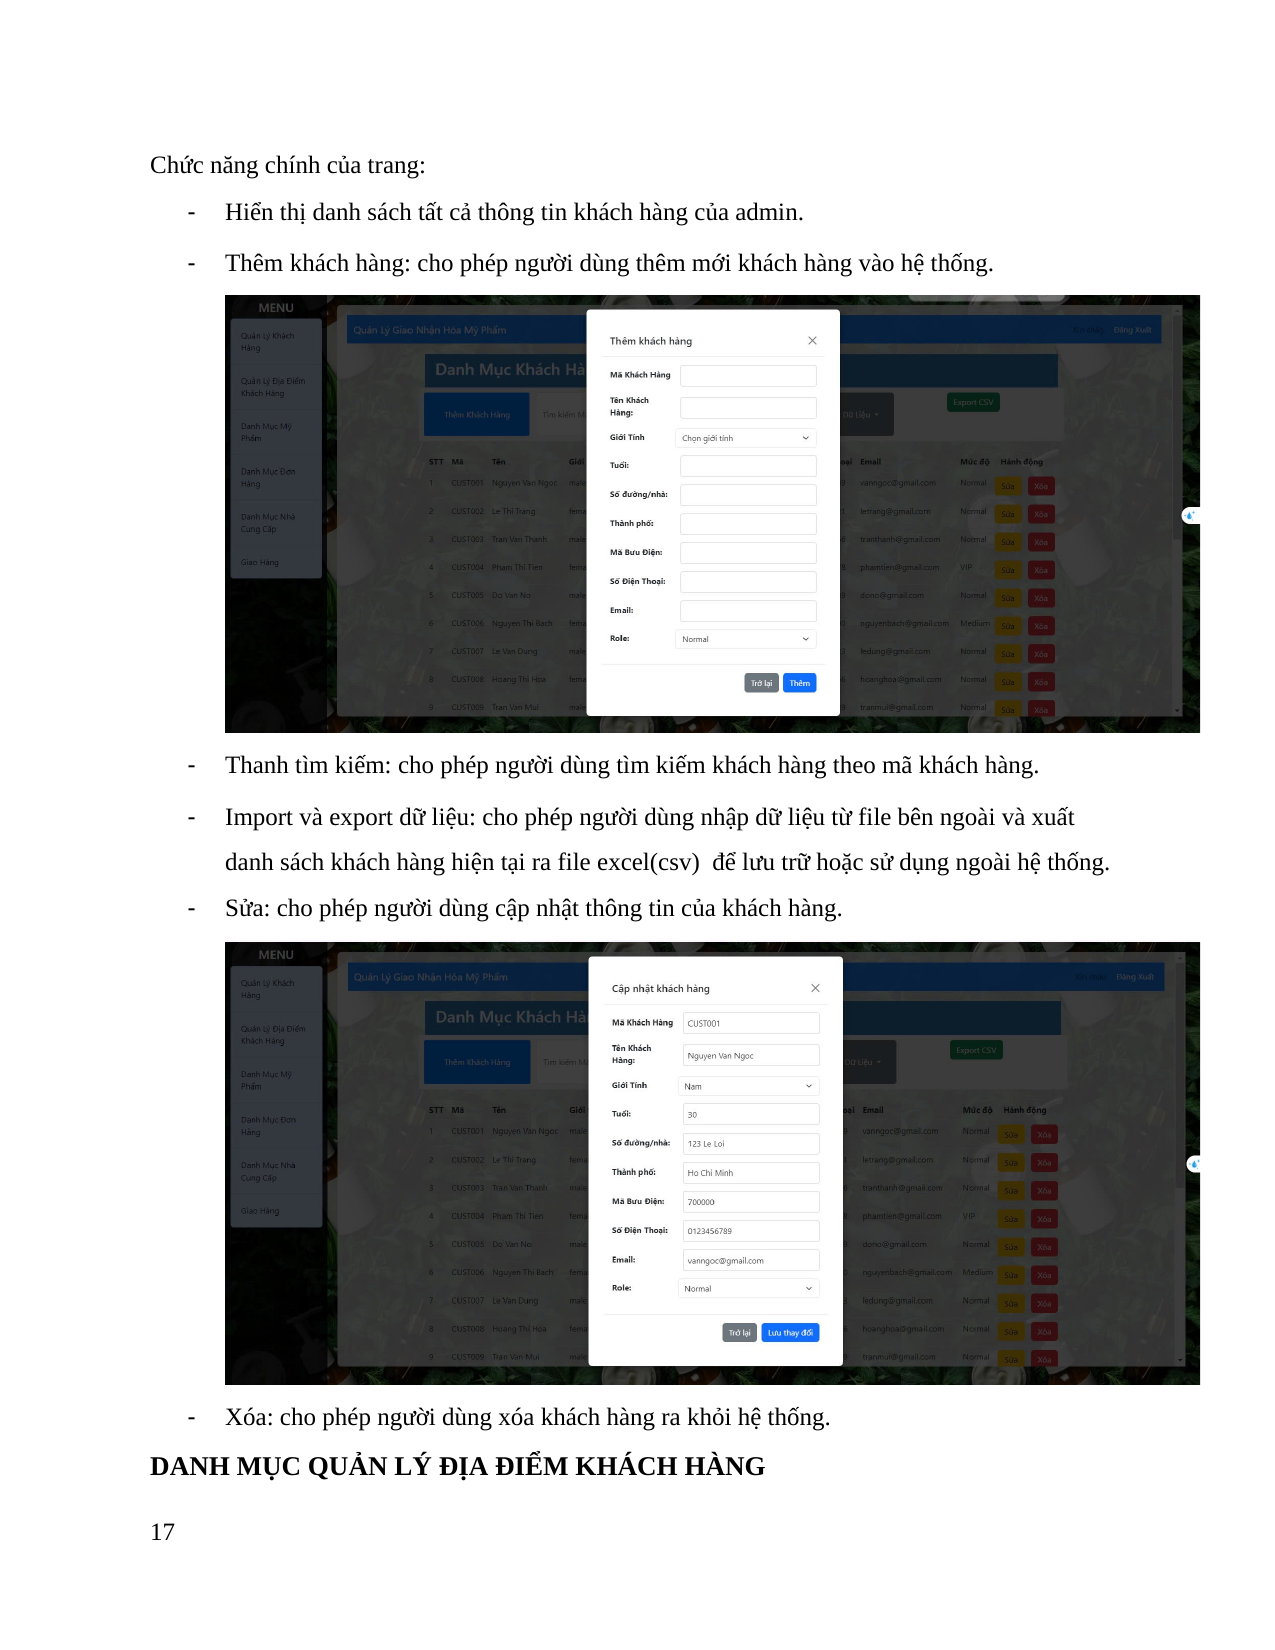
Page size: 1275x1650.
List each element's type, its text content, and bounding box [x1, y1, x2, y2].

list Xóa: cho phép người dùng xóa khách hàng ra khỏi hệ thống. [187, 1399, 1125, 1433]
list Thanh tìm kiếm: cho phép người dùng tìm kiếm khách hàng theo mã khách hàng. [187, 747, 1125, 781]
list Sửa: cho phép người dùng cập nhật thông tin của khách hàng. [187, 890, 1125, 924]
picture [225, 940, 1200, 1385]
list Thêm khách hàng: cho phép người dùng thêm mới khách hàng vào hệ thống. [187, 244, 1125, 278]
text Chức năng chính của trang: [150, 150, 1125, 179]
list Import và export dữ liệu: cho phép người dùng nhập dữ liệu từ file bên ngoài và xuất danh sách khách hàng hiện tại ra file excel(csv) để lưu trữ hoặc sử dụng ngoài hệ thống. [187, 798, 1125, 875]
text DANH MỤC QUẢN LÝ ĐỊA ĐIỂM KHÁCH HÀNG [150, 1450, 1125, 1481]
list Hiển thị danh sách tất cả thông tin khách hàng của admin. [187, 193, 1125, 227]
picture [225, 295, 1200, 733]
